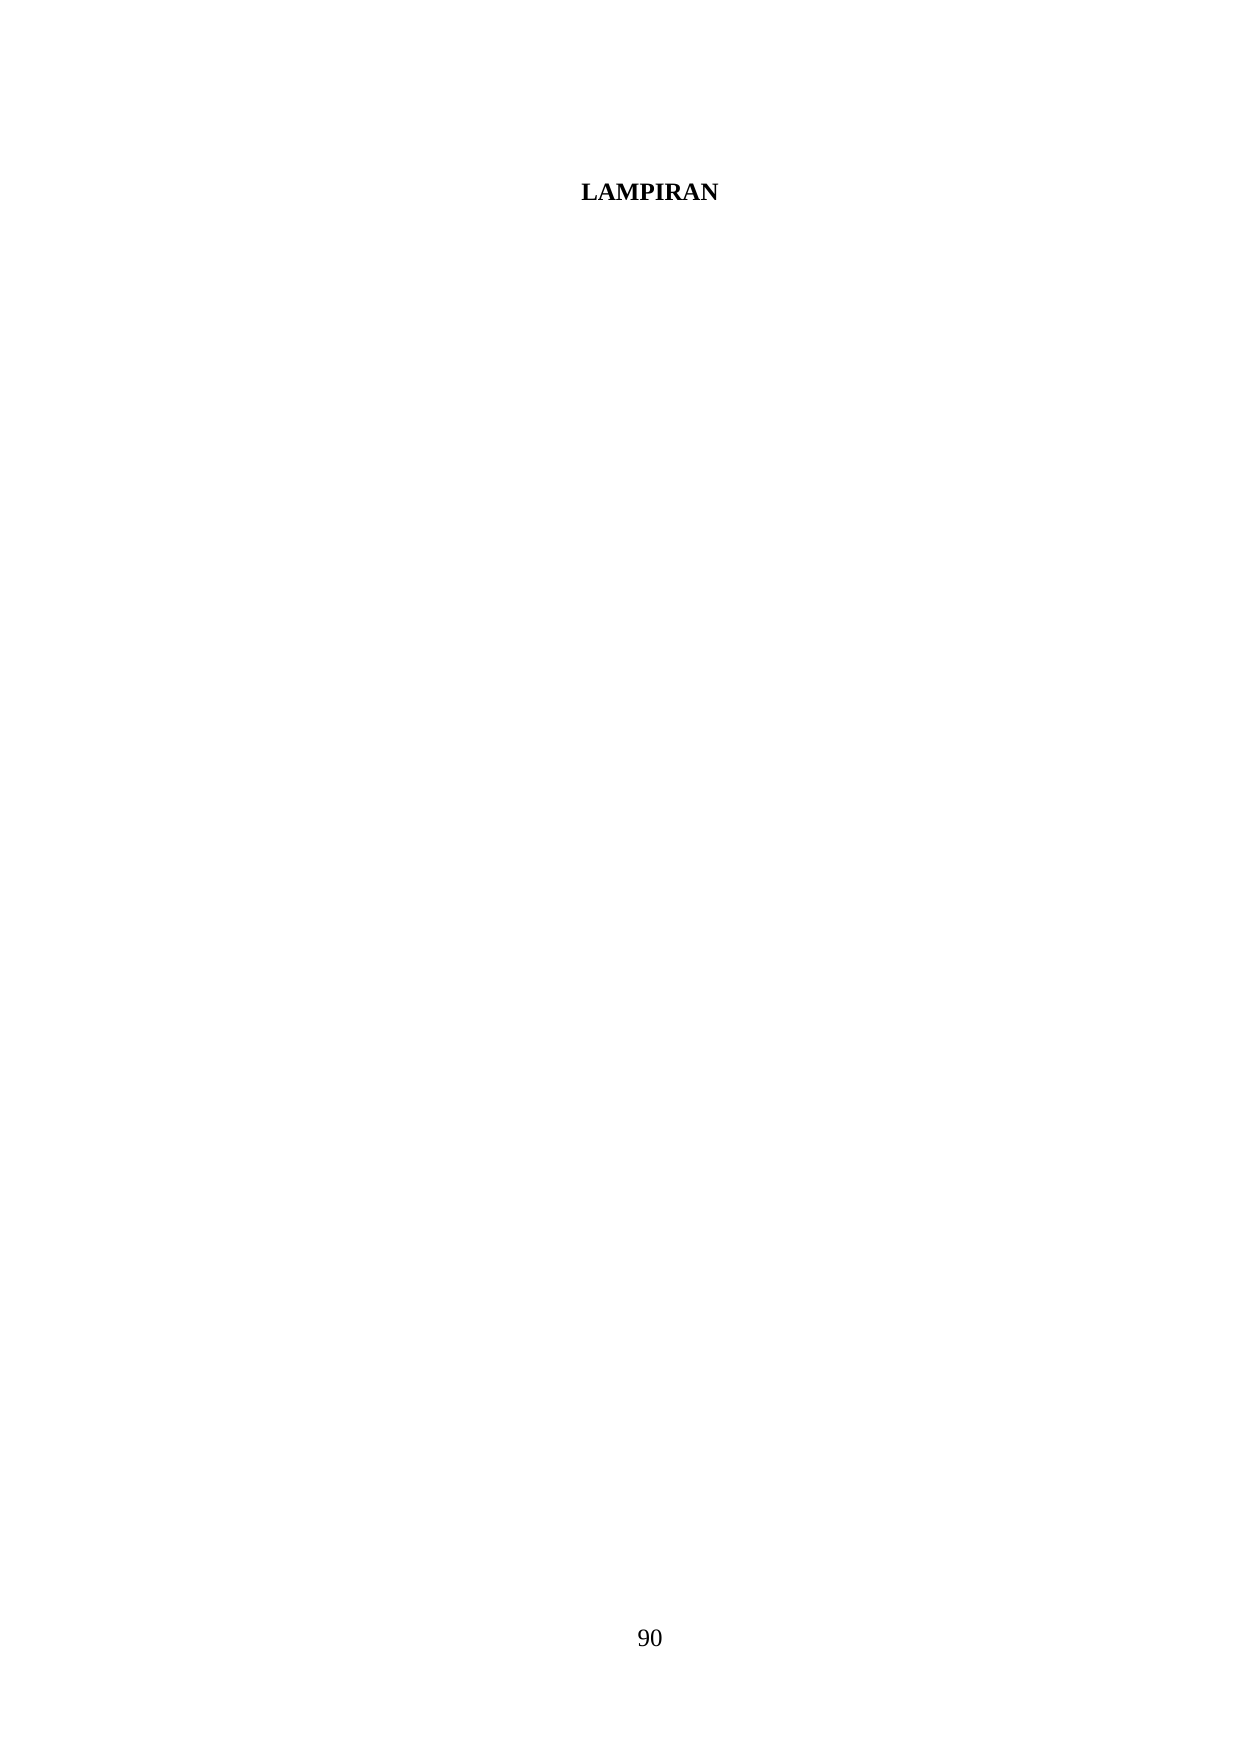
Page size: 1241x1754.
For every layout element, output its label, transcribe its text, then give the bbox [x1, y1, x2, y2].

subtitle LAMPIRAN [236, 177, 1063, 206]
